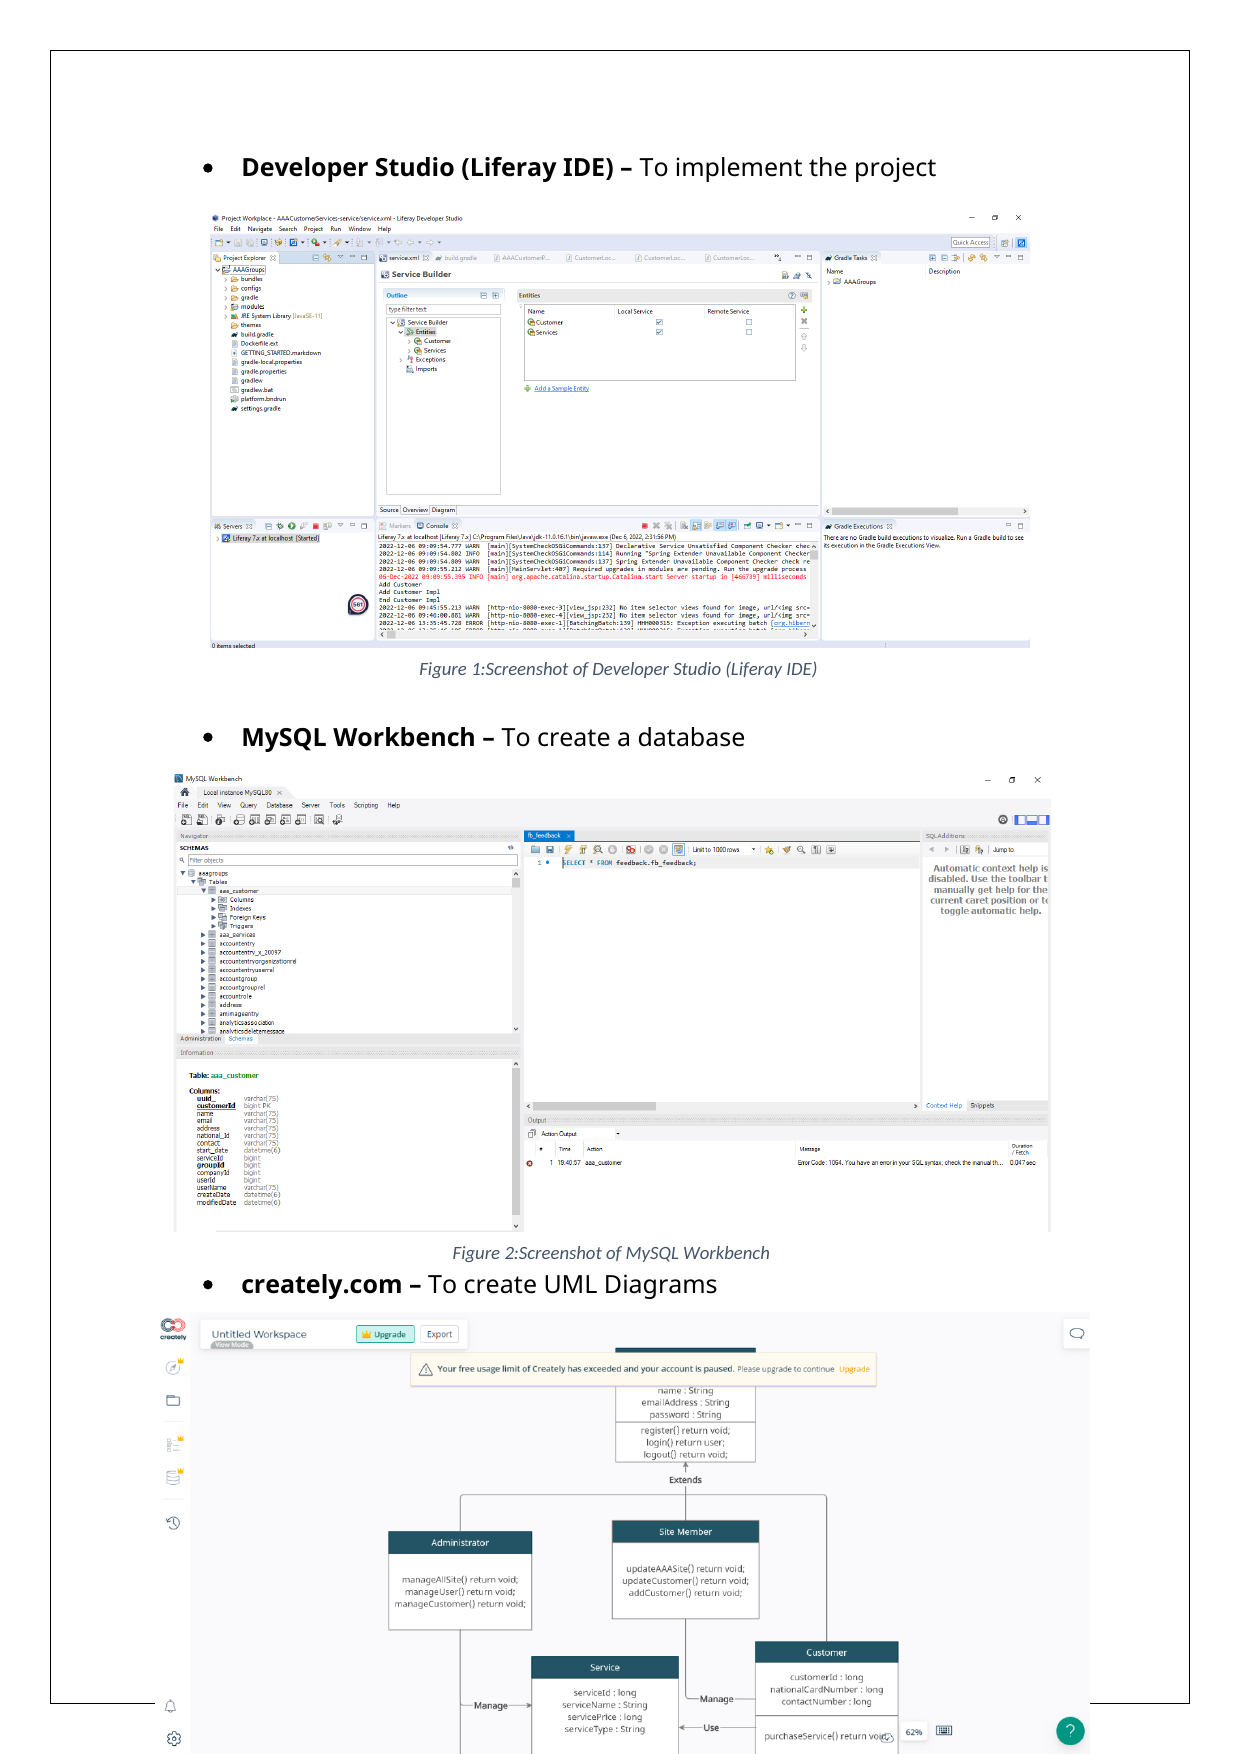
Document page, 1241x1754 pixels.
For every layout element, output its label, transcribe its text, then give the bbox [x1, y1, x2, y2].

picture [173, 772, 1051, 1232]
list Developer Studio (Liferay IDE) – To implement the project [203, 150, 1090, 184]
list MySQL Workbench – To create a database [203, 719, 1090, 753]
picture [155, 1312, 1091, 1754]
picture [210, 212, 1031, 648]
